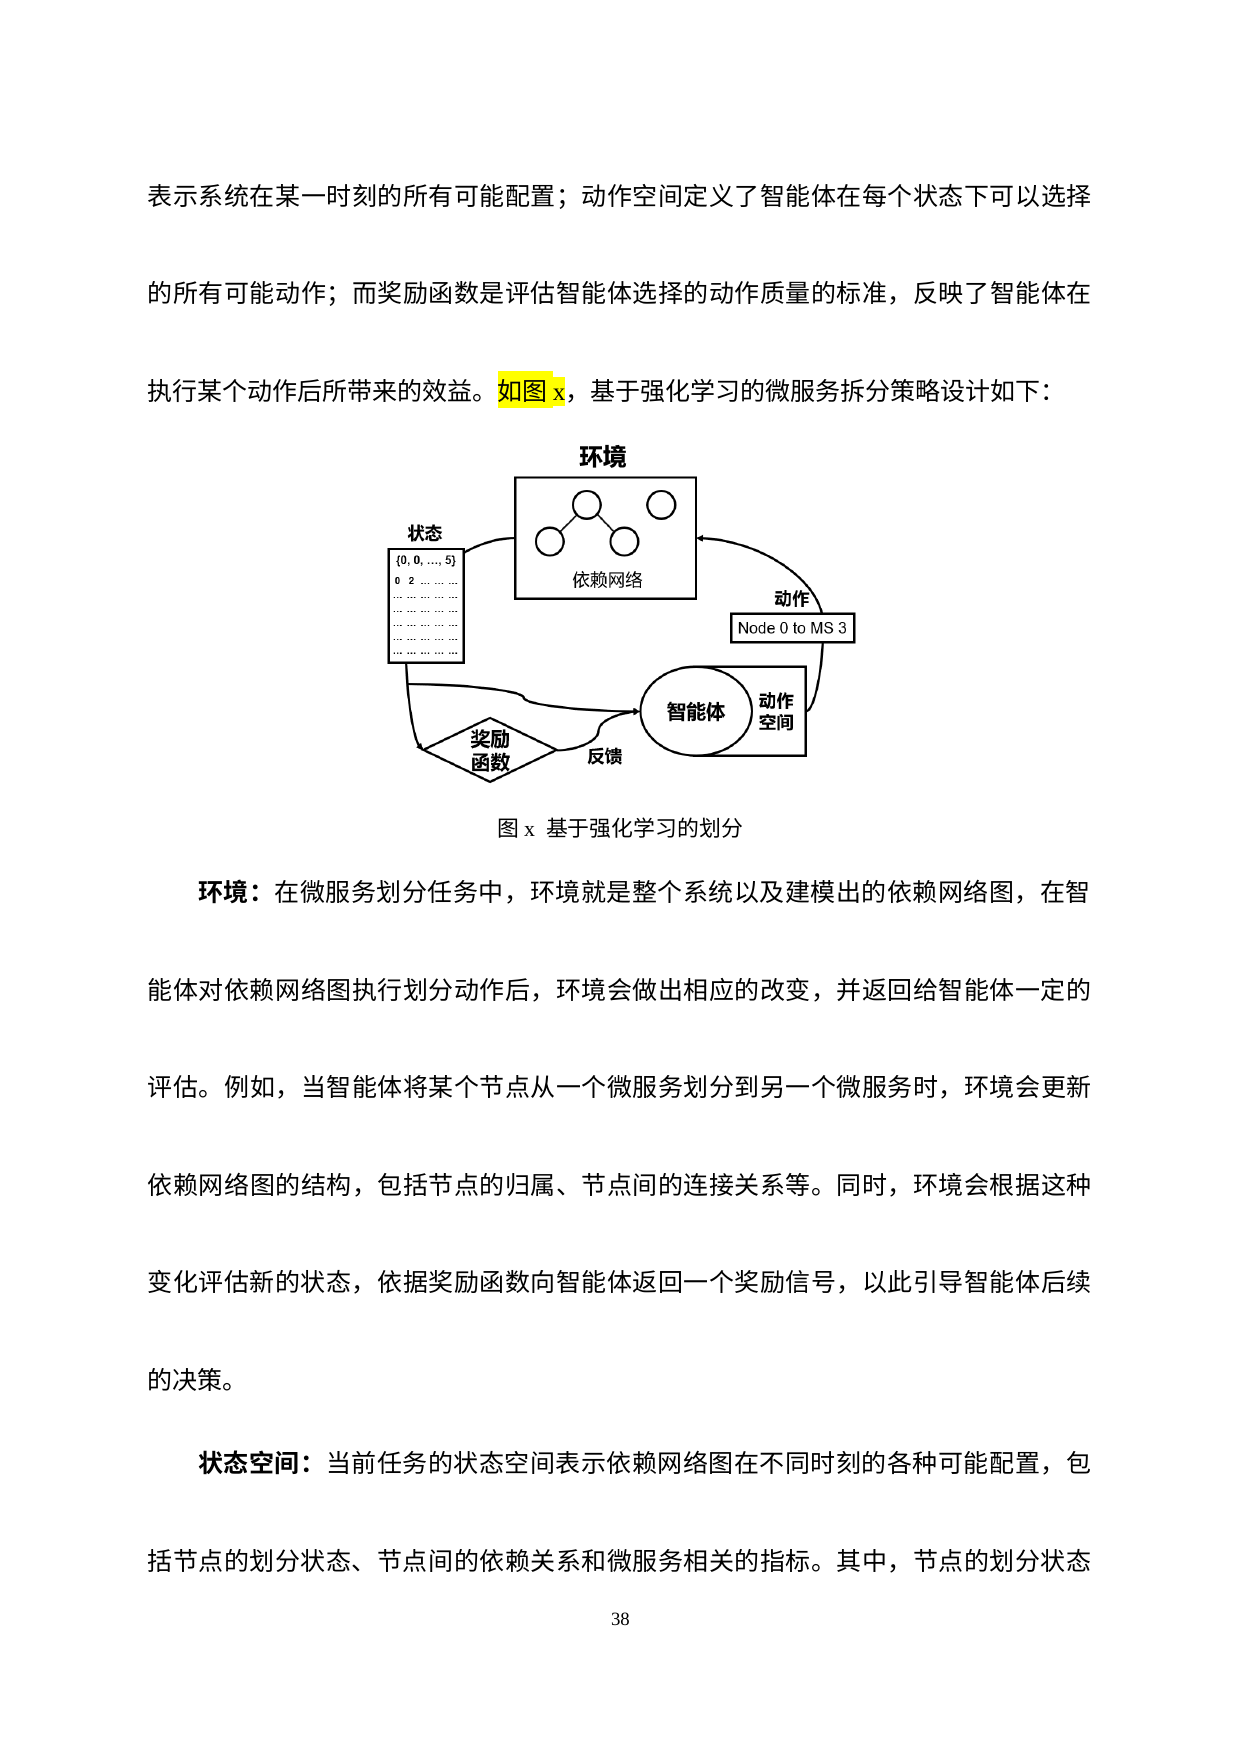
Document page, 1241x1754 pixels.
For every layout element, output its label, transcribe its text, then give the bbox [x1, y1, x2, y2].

picture [378, 440, 862, 788]
text 环境：在微服务划分任务中，环境就是整个系统以及建模出的依赖网络图，在智能体对依赖网络图执行划分动作后，环境会做出相应的改变，并返回给智能体一定的评估。例如，当智能体将某个节点从一个微服务划分到另一个微服务时，环境会更新依赖网络图的结构，包括节点的归属、节点间的连接关系等。同时，环境会根据这种变化评估新的状态，依据奖励函数向智能体返回一个奖励信号，以此引导智能体后续的决策。 [148, 858, 1092, 1411]
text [148, 162, 1092, 422]
text 图x 基于强化学习的划分 [148, 810, 1092, 843]
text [148, 1429, 1092, 1592]
